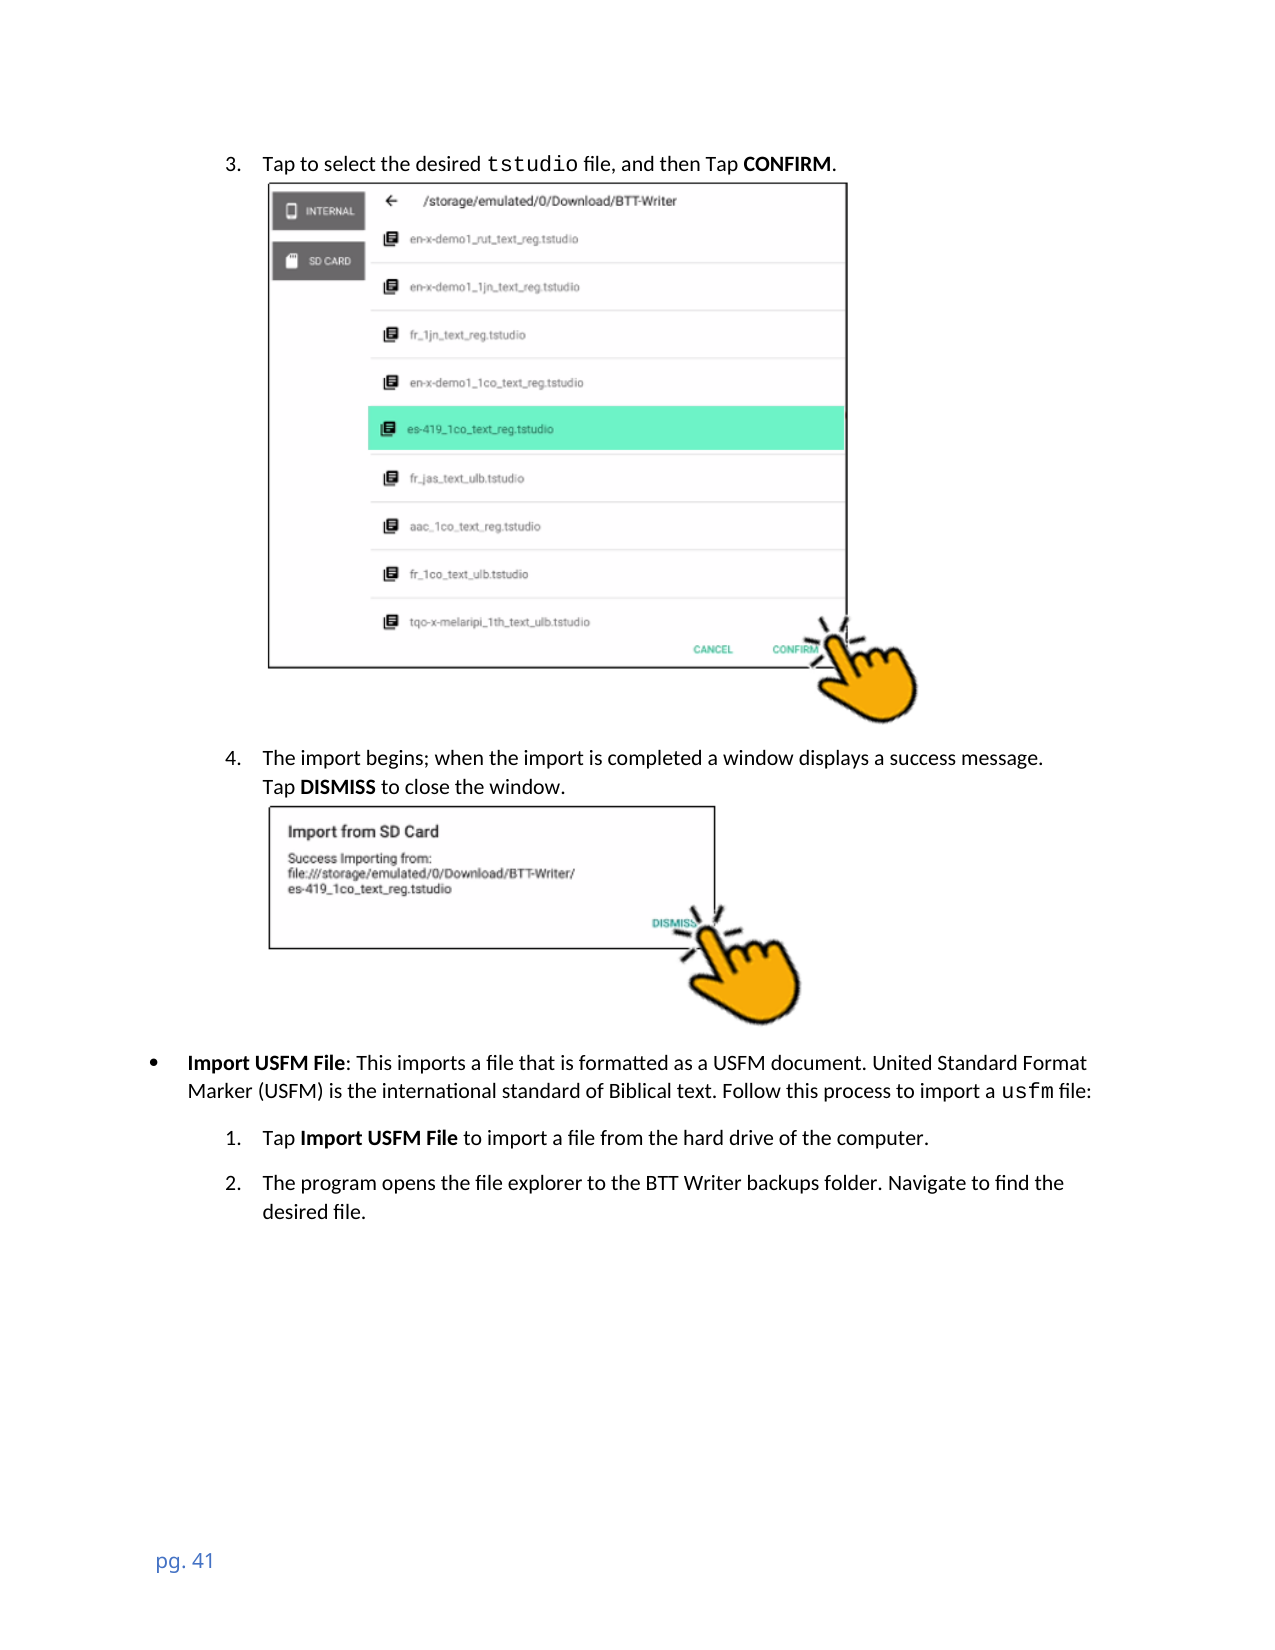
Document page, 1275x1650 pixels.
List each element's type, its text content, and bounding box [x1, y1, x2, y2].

picture [262, 180, 921, 726]
picture [262, 802, 807, 1030]
list The program opens the file explorer to the BTT Writer backups folder. Navigate to find the desired file. [225, 1169, 1125, 1225]
list Import USFM File: This imports a file that is formatted as a USFM document. United Standard Format Marker (USFM) is the international standard of Biblical text. Follow this process to import a usfm file: [150, 1049, 1125, 1105]
list Tap Import USFM File to import a file from the hard drive of the computer. [225, 1124, 1125, 1151]
